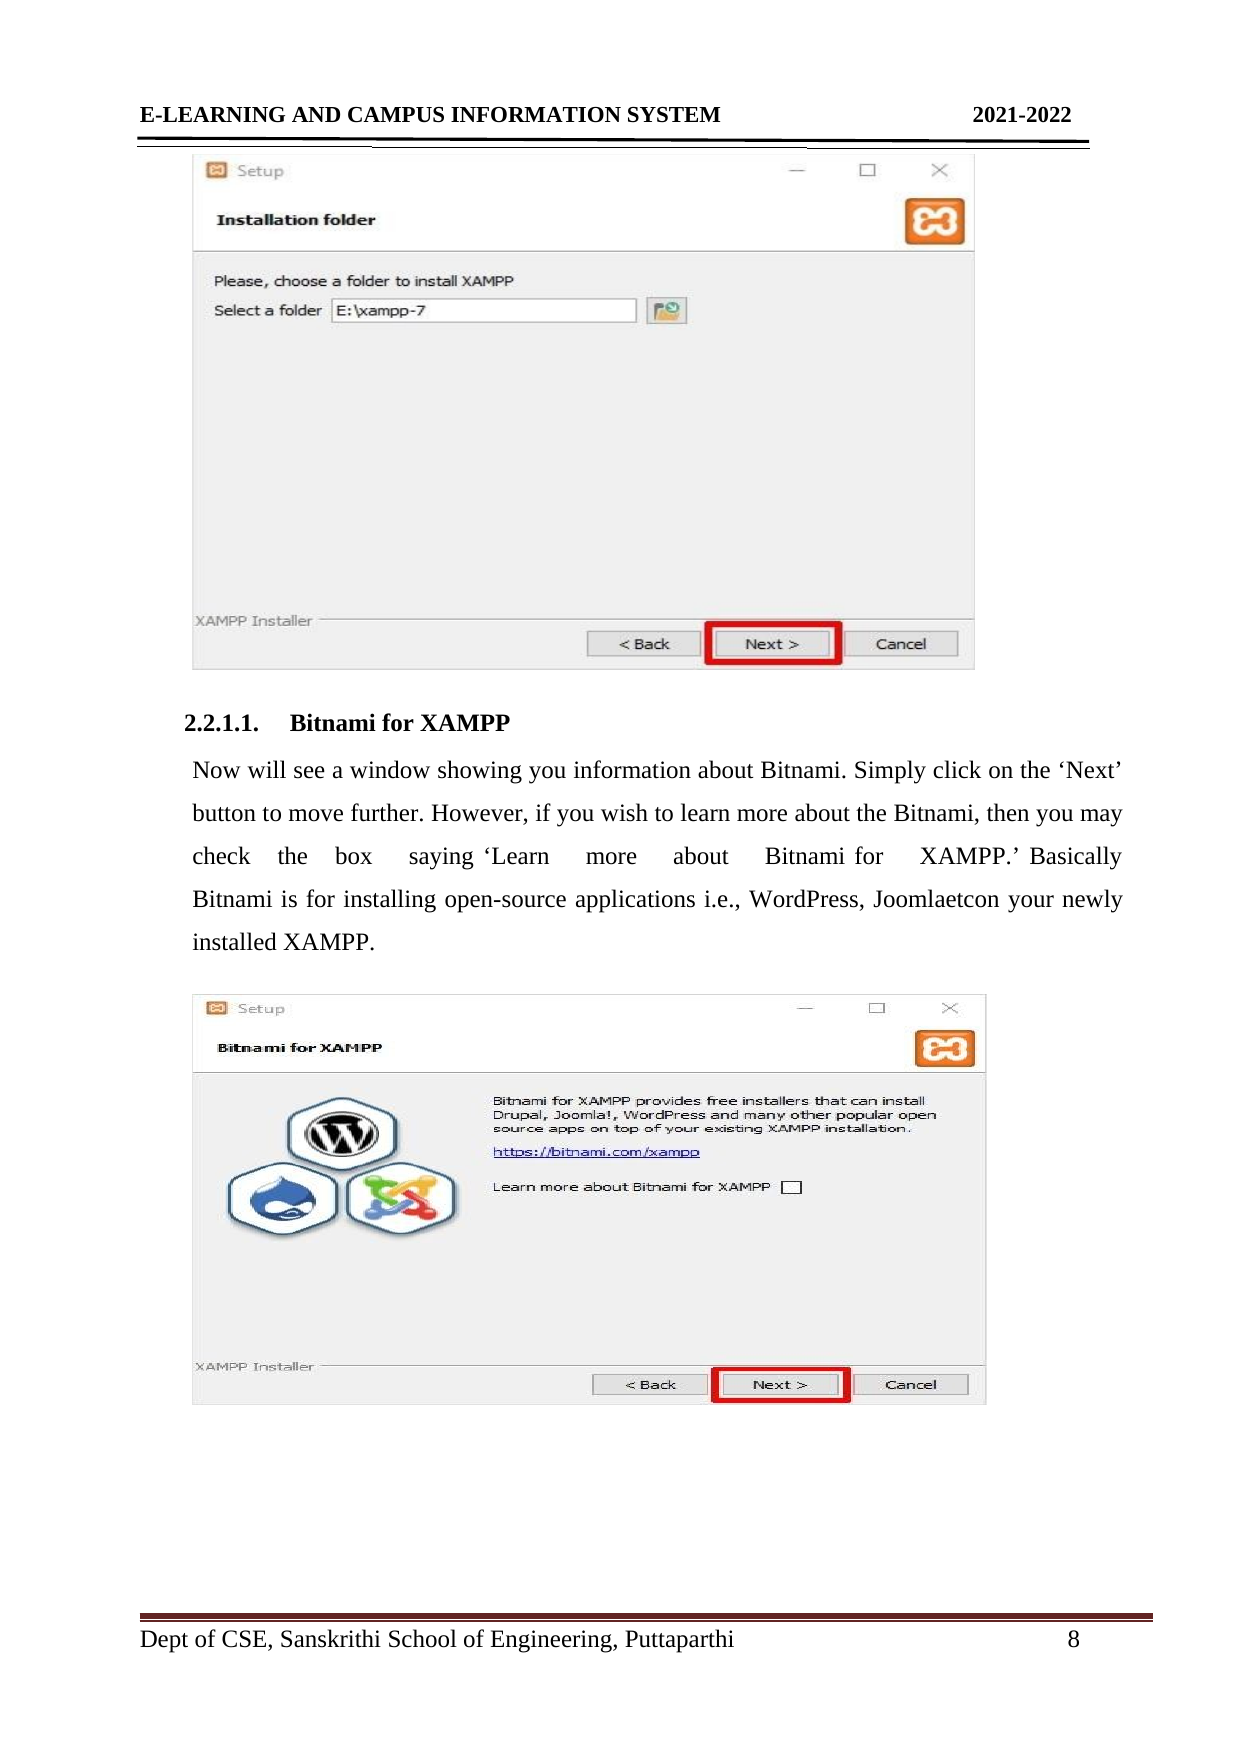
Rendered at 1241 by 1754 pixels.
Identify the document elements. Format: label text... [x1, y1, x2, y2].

picture [192, 154, 975, 670]
picture [192, 994, 987, 1405]
text Now will see a window showing you information about Bitnami. Simply click on the ‘Next’ button to move further. However, if you wish to learn more about the Bitnami, then you may check the box saying ‘Learn more about Bitnami for XAMPP.’ Basically Bitnami is for installing open-source applications i.e., WordPress, Joomlaetcon your newly installed XAMPP. [192, 755, 1124, 956]
subtitle Bitnami for XAMPP [184, 708, 1153, 737]
